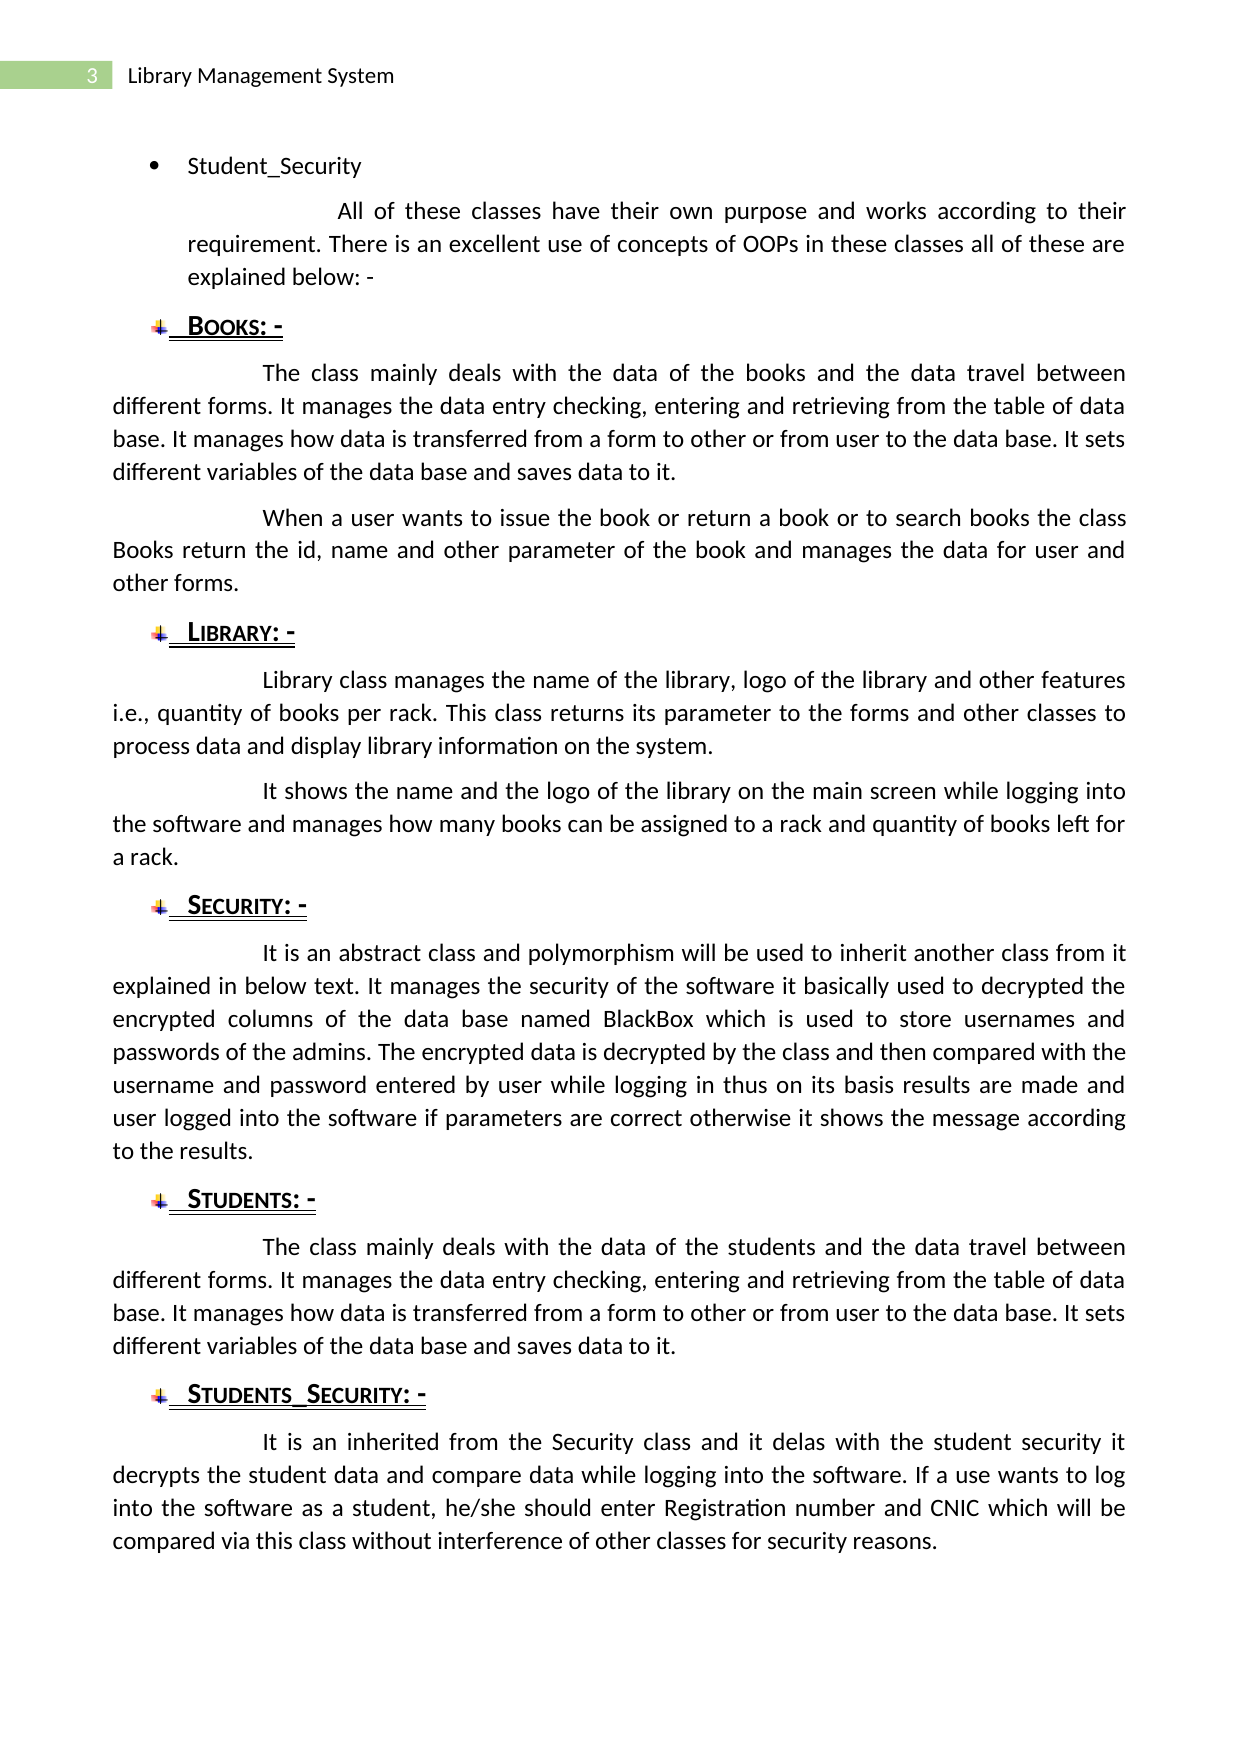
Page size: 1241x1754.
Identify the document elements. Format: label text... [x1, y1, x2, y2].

picture [151, 624, 168, 642]
picture [151, 1387, 168, 1404]
text When a user wants to issue the book or return a book or to search books the class Books return the id, name and other parameter of the book and manages the data for user and other forms. [112, 502, 1128, 598]
subtitle Library: - [150, 613, 1128, 649]
text It is an inherited from the Security class and it delas with the student security it decrypts the student data and compare data while logging into the software. If a use wants to log into the software as a student, he/she should enter Registration number and CNIC which will be compared via this class without interference of other classes for security reasons. [112, 1426, 1128, 1556]
subtitle Students: - [150, 1180, 1128, 1216]
subtitle Students_Security: - [150, 1375, 1128, 1411]
text Library class manages the name of the library, logo of the library and other features i.e., quantity of books per rack. This class returns its parameter to the forms and other classes to process data and display library information on the system. [112, 664, 1128, 760]
subtitle Security: - [150, 886, 1128, 922]
text It is an abstract class and polymorphism will be used to inherit another class from it explained in below text. It manages the security of the software it basically used to decrypted the encrypted columns of the data base named BlackBox which is used to store usernames and passwords of the admins. The encrypted data is decrypted by the class and then compared with the username and password entered by user while logging in thus on its basis results are made and user logged into the software if parameters are correct otherwise it shows the message according to the results. [112, 937, 1128, 1165]
picture [151, 898, 168, 915]
picture [151, 318, 168, 335]
text It shows the name and the logo of the library on the main screen while logging into the software and manages how many books can be assigned to a rack and quantity of books left for a rack. [112, 775, 1128, 872]
text The class mainly deals with the data of the students and the data travel between different forms. It manages the data entry checking, entering and retrieving from the table of data base. It manages how data is transferred from a form to other or from user to the data base. It sets different variables of the data base and saves data to it. [112, 1231, 1128, 1361]
text The class mainly deals with the data of the books and the data travel between different forms. It manages the data entry checking, entering and retrieving from the table of data base. It manages how data is transferred from a form to other or from user to the data base. It sets different variables of the data base and saves data to it. [112, 358, 1128, 487]
list Student_Security [150, 150, 583, 181]
picture [151, 1192, 168, 1209]
text All of these classes have their own purpose and works according to their requirement. There is an excellent use of concepts of OOPs in these classes all of these are explained below: - [187, 195, 1128, 292]
subtitle Books: - [150, 307, 1128, 342]
